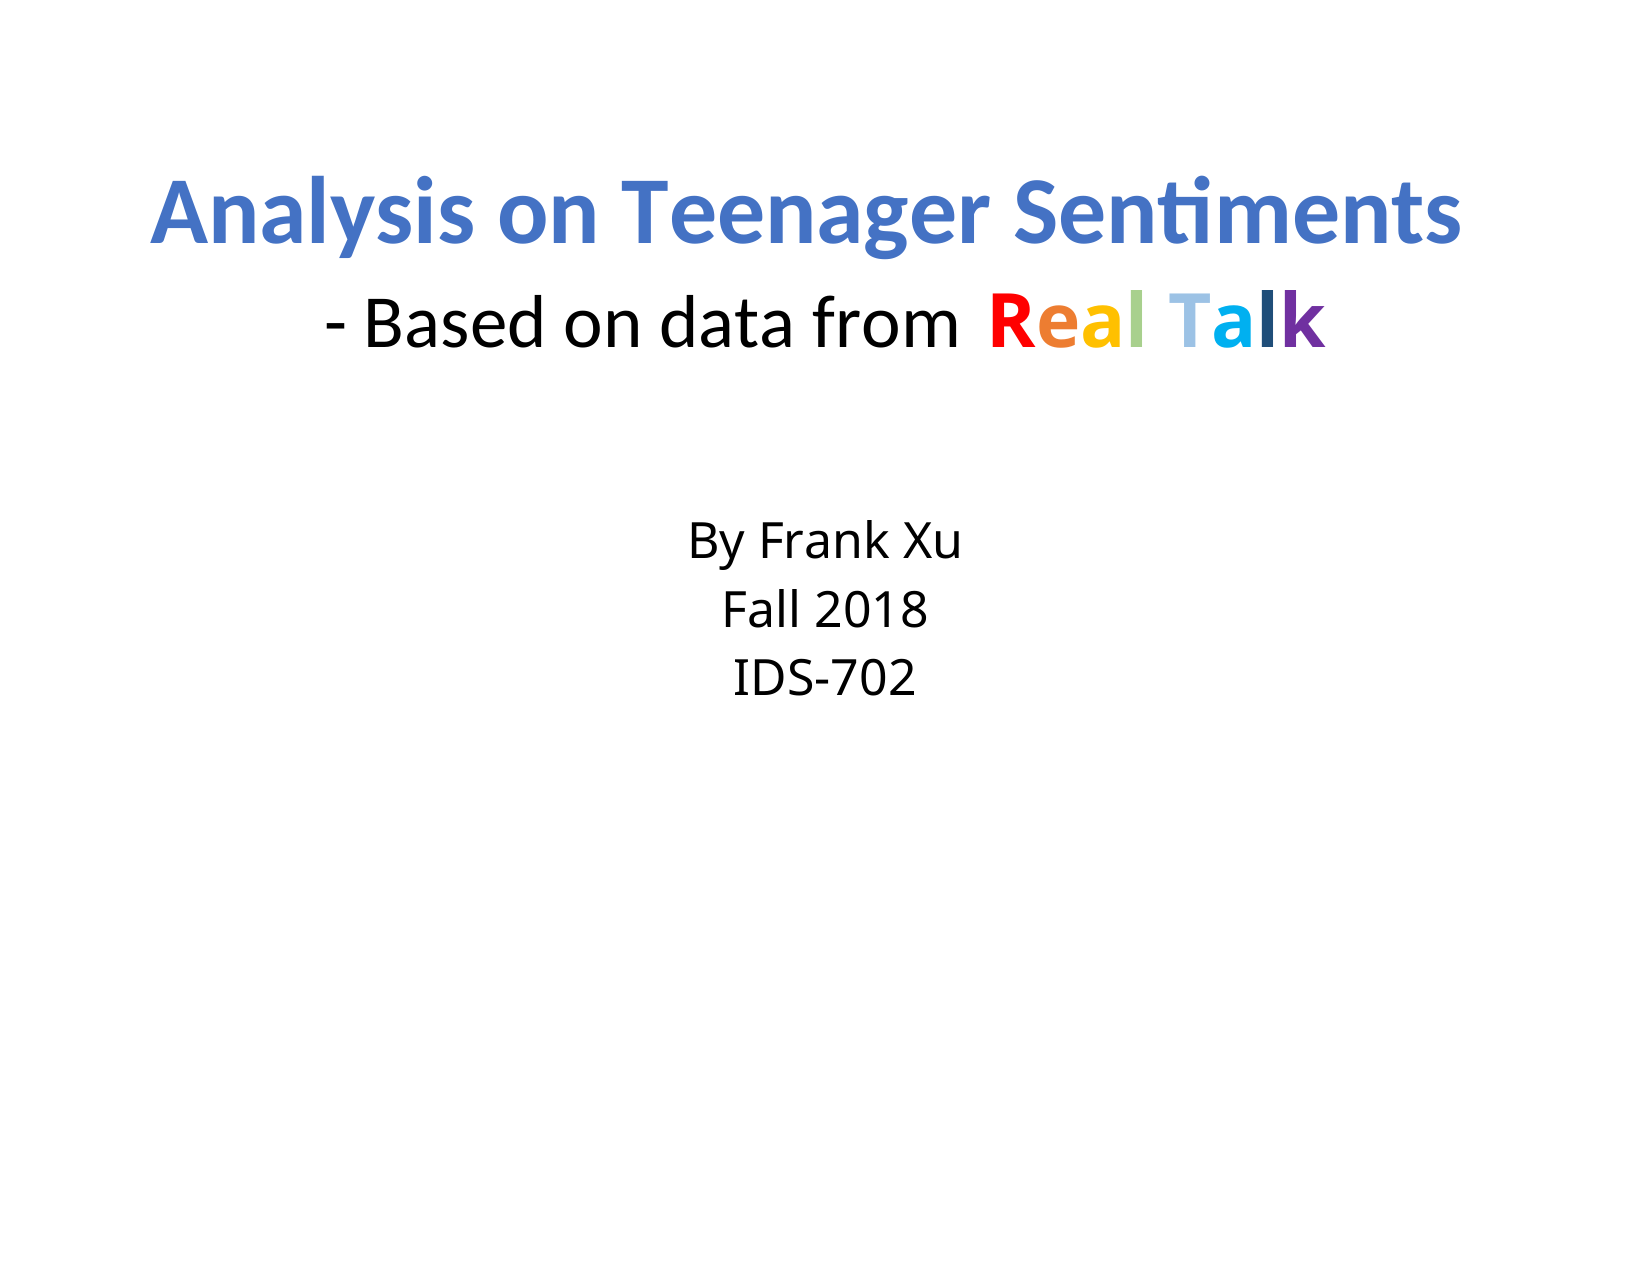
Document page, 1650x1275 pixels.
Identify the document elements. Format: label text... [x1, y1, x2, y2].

text - Based on data from Real Talk [150, 267, 1500, 369]
text Analysis on Teenager Sentiments [150, 150, 1500, 267]
text Fall 2018 [150, 573, 1500, 642]
text By Frank Xu [150, 505, 1500, 573]
text IDS-702 [150, 642, 1500, 710]
